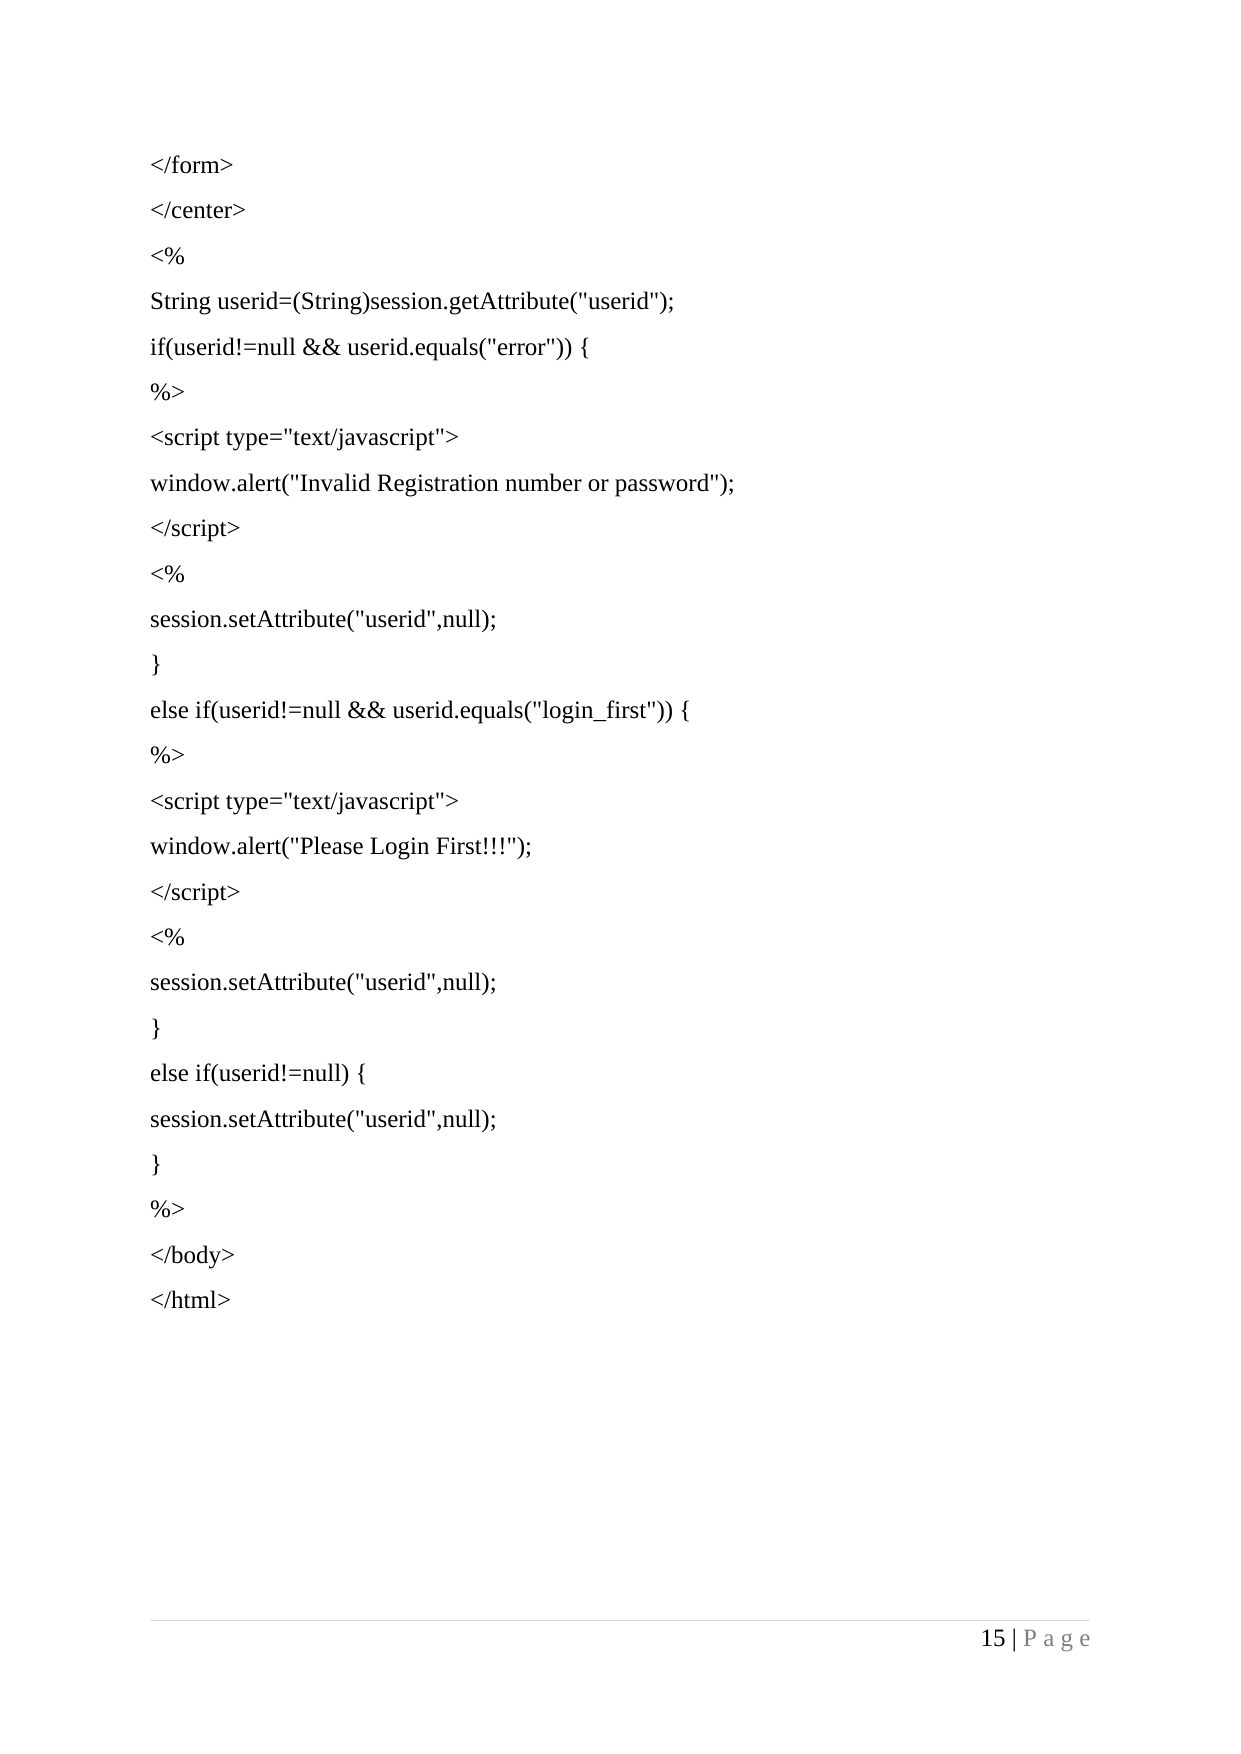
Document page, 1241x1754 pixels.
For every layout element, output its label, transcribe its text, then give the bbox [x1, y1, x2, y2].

text </form> [150, 150, 1090, 179]
text </script> [150, 877, 1090, 905]
text } [150, 1013, 1090, 1042]
text %> [150, 377, 1090, 406]
text window.alert("Invalid Registration number or password"); [150, 468, 1090, 497]
text <script type="text/javascript"> [150, 422, 1090, 451]
text else if(userid!=null && userid.equals("login_first")) { [150, 695, 1090, 724]
text else if(userid!=null) { [150, 1058, 1090, 1087]
text <% [150, 922, 1090, 951]
text if(userid!=null && userid.equals("error")) { [150, 332, 1090, 360]
text session.setAttribute("userid",null); [150, 967, 1090, 996]
text window.alert("Please Login First!!!"); [150, 831, 1090, 860]
text </script> [150, 513, 1090, 542]
text </html> [150, 1285, 1090, 1314]
text } [150, 1149, 1090, 1178]
text %> [150, 740, 1090, 769]
text String userid=(String)session.getAttribute("userid"); [150, 286, 1090, 315]
text session.setAttribute("userid",null); [150, 1104, 1090, 1132]
text <% [150, 241, 1090, 269]
text session.setAttribute("userid",null); [150, 604, 1090, 633]
text </body> [150, 1240, 1090, 1269]
text %> [150, 1194, 1090, 1223]
text } [150, 649, 1090, 678]
text <% [150, 559, 1090, 587]
text <script type="text/javascript"> [150, 786, 1090, 814]
text </center> [150, 195, 1090, 224]
